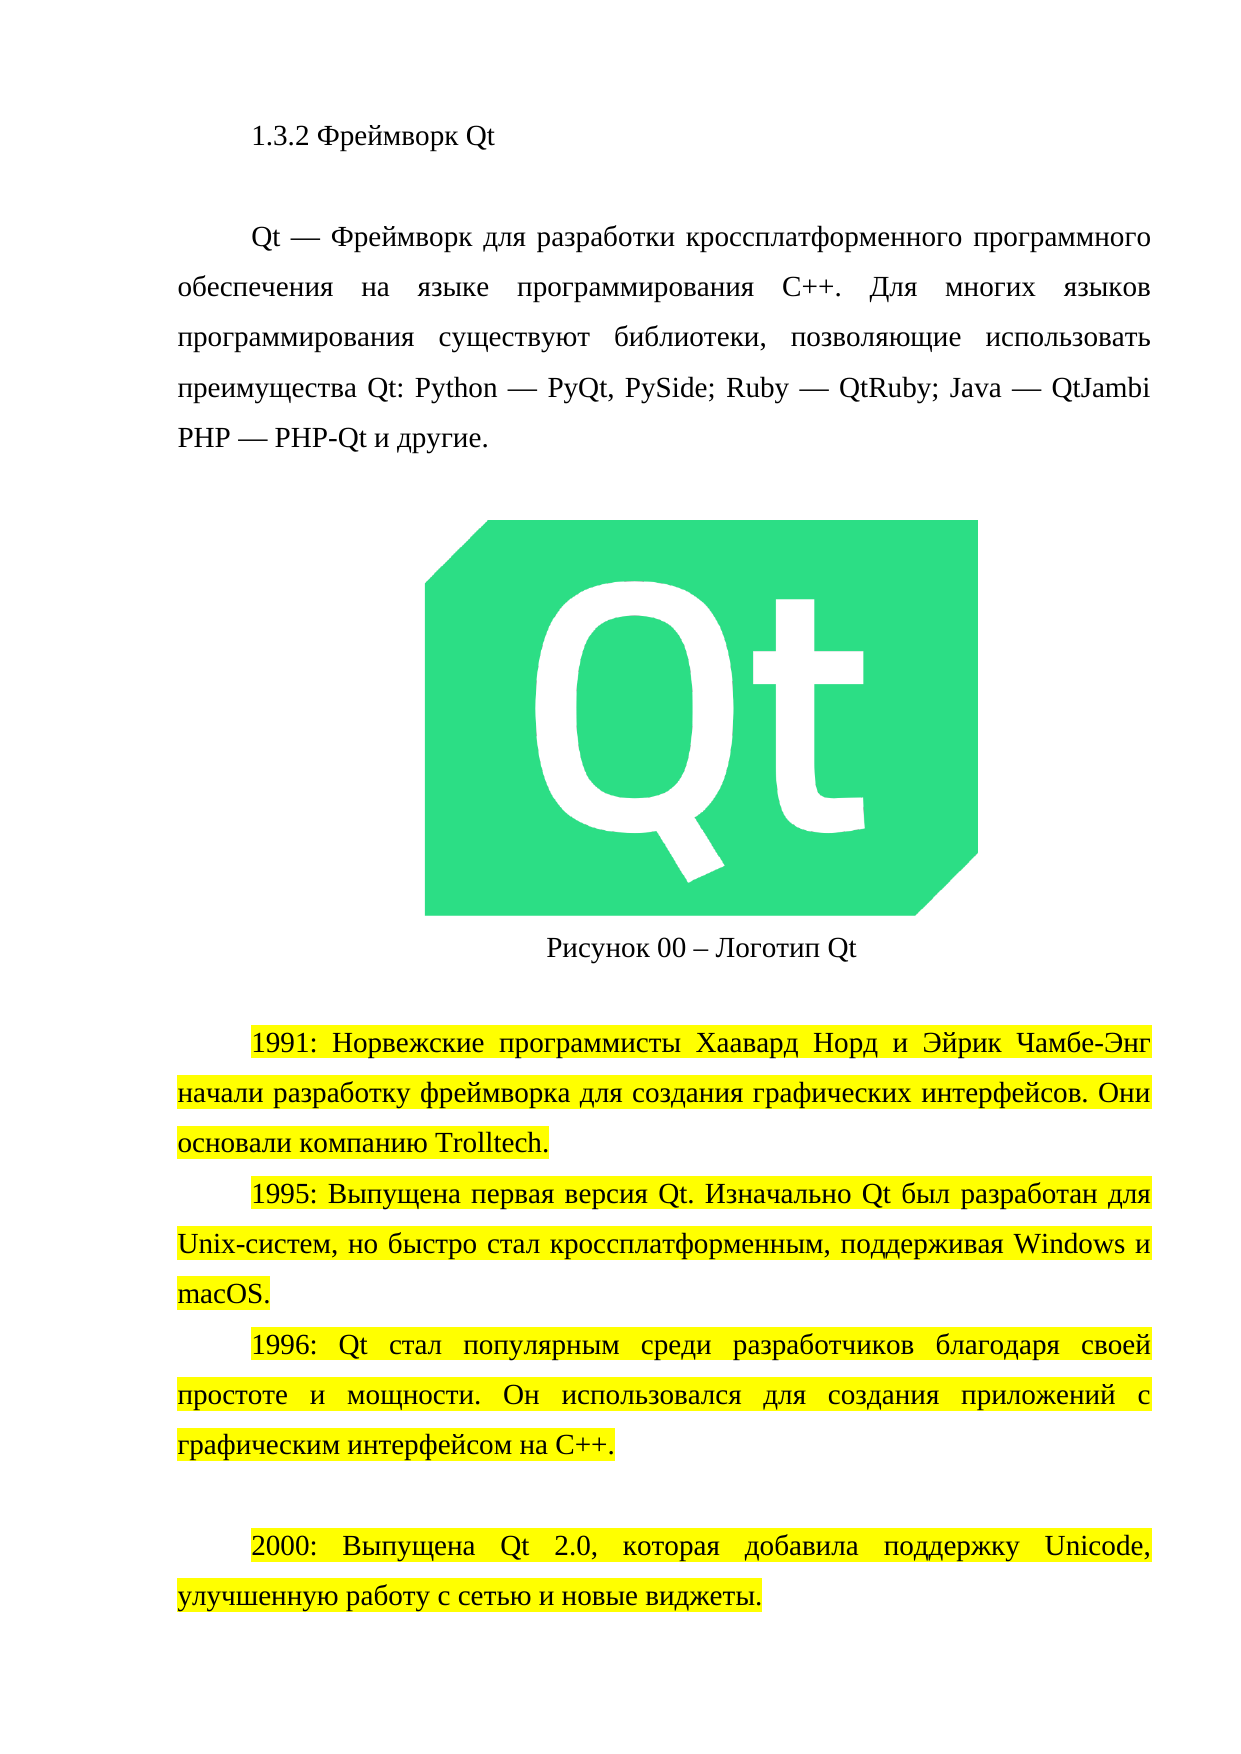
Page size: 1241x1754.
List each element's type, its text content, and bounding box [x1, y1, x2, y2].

text 1991: Норвежские программисты Хаавард Норд и Эйрик Чамбе-Энг начали разработку фреймворка для создания графических интерфейсов. Они основали компанию Trolltech. [177, 1109, 1152, 1159]
text Рисунок 00 – Логотип Qt [177, 930, 1152, 963]
picture [424, 520, 978, 916]
text 1996: Qt стал популярным среди разработчиков благодаря своей простоте и мощности. Он использовался для создания приложений с графическим интерфейсом на C++. [177, 1327, 1152, 1377]
text 1995: Выпущена первая версия Qt. Изначально Qt был разработан для Unix-систем, но быстро стал кроссплатформенным, поддерживая Windows и macOS. [177, 1260, 1152, 1310]
text 1.3.2 Фреймворк Qt [177, 118, 1152, 152]
text 1991: Норвежские программисты Хаавард Норд и Эйрик Чамбе-Энг начали разработку фреймворка для создания графических интерфейсов. Они основали компанию Trolltech. [177, 1025, 1152, 1075]
text 2000: Выпущена Qt 2.0, которая добавила поддержку Unicode, улучшенную работу с сетью и новые виджеты. [177, 1528, 1152, 1612]
text 1995: Выпущена первая версия Qt. Изначально Qt был разработан для Unix-систем, но быстро стал кроссплатформенным, поддерживая Windows и macOS. [177, 1176, 1152, 1226]
text 1996: Qt стал популярным среди разработчиков благодаря своей простоте и мощности. Он использовался для создания приложений с графическим интерфейсом на C++. [177, 1411, 1152, 1461]
text Qt — Фреймворк для разработки кроссплатформенного программного обеспечения на языке программирования C++. Для многих языков программирования существуют библиотеки, позволяющие использовать преимущества Qt: Python — PyQt, PySide; Ruby — QtRuby; Java — QtJambi PHP — PHP-Qt и другие. [177, 219, 1152, 453]
